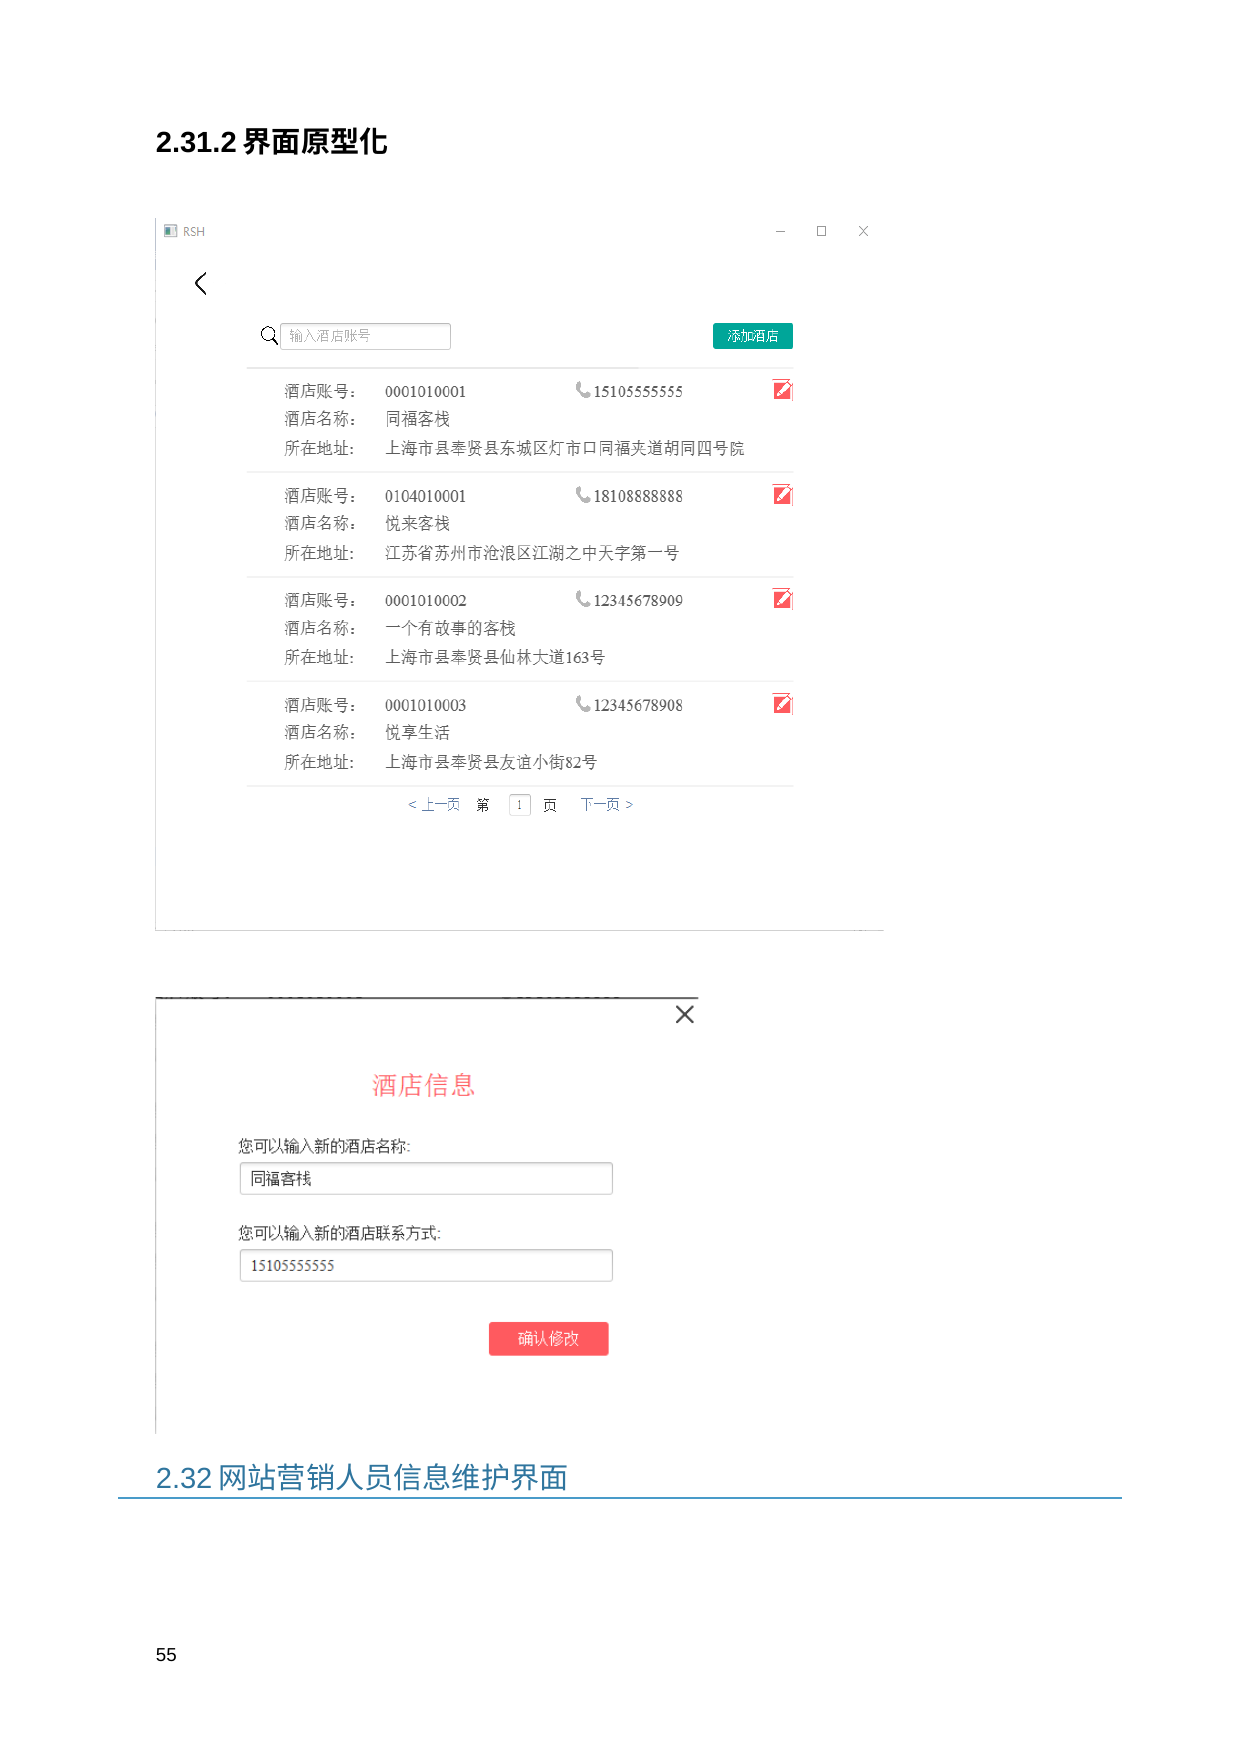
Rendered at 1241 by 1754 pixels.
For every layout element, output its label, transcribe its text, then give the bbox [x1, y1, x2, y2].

picture [155, 997, 699, 1434]
picture [155, 218, 884, 931]
subtitle 2.32网站营销人员信息维护界面 [118, 1455, 1122, 1497]
subtitle 2.31.2界面原型化 [118, 118, 1122, 160]
